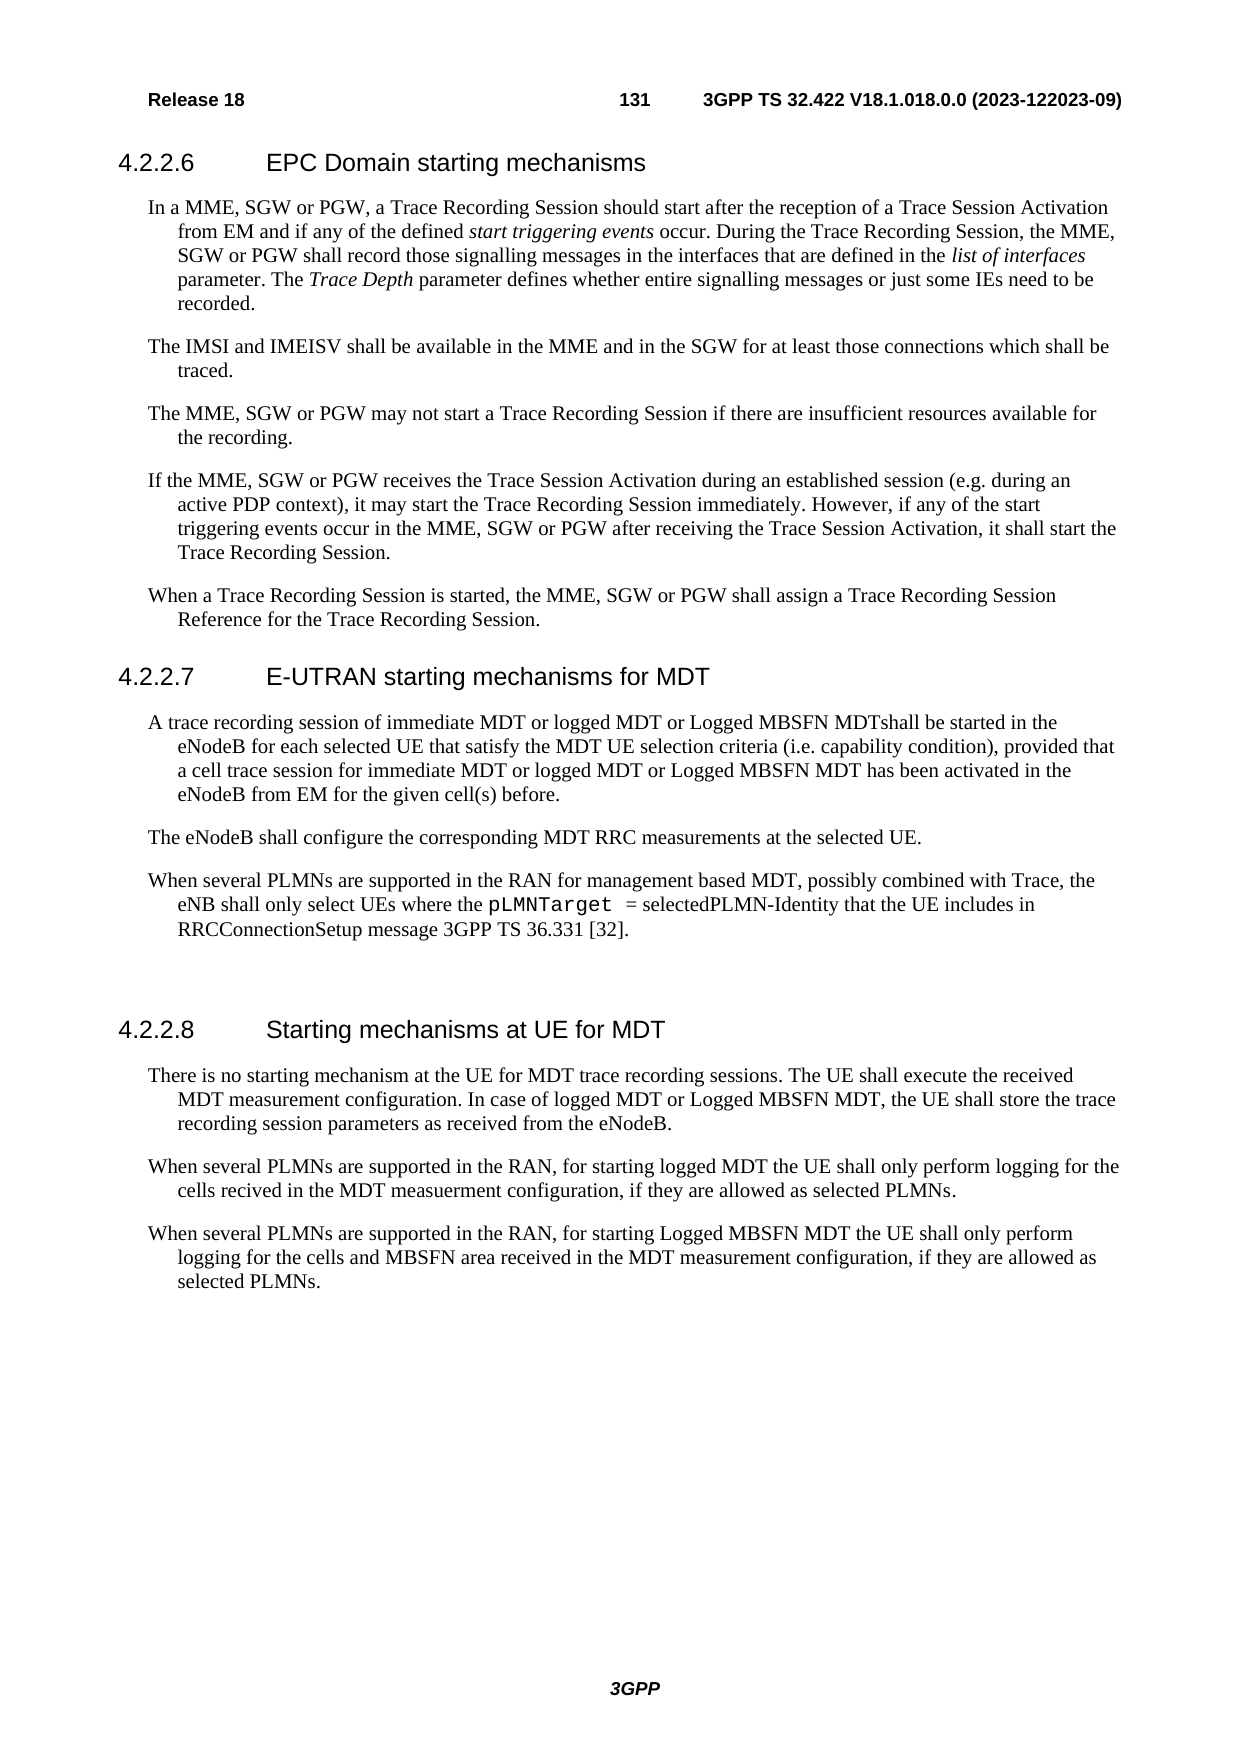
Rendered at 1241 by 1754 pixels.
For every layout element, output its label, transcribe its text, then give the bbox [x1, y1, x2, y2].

text When a Trace Recording Session is started, the MME, SGW or PGW shall assign a Trace Recording Session Reference for the Trace Recording Session. [148, 583, 1122, 631]
text If the MME, SGW or PGW receives the Trace Session Activation during an established session (e.g. during an active PDP context), it may start the Trace Recording Session immediately. However, if any of the start triggering events occur in the MME, SGW or PGW after receiving the Trace Session Activation, it shall start the Trace Recording Session. [148, 468, 1122, 564]
subtitle 4.2.2.8 Starting mechanisms at UE for MDT [118, 1015, 1122, 1044]
text A trace recording session of immediate MDT or logged MDT or Logged MBSFN MDTshall be started in the eNodeB for each selected UE that satisfy the MDT UE selection criteria (i.e. capability condition), provided that a cell trace session for immediate MDT or logged MDT or Logged MBSFN MDT has been activated in the eNodeB from EM for the given cell(s) before. [148, 710, 1122, 806]
text The MME, SGW or PGW may not start a Trace Recording Session if there are insufficient resources available for the recording. [148, 401, 1122, 449]
text When several PLMNs are supported in the RAN, for starting logged MDT the UE shall only perform logging for the cells recived in the MDT measuerment configuration, if they are allowed as selected PLMNs. [148, 1154, 1122, 1202]
text There is no starting mechanism at the UE for MDT trace recording sessions. The UE shall execute the received MDT measurement configuration. In case of logged MDT or Logged MBSFN MDT, the UE shall store the trace recording session parameters as received from the eNodeB. [148, 1063, 1122, 1135]
text When several PLMNs are supported in the RAN, for starting Logged MBSFN MDT the UE shall only perform logging for the cells and MBSFN area received in the MDT measurement configuration, if they are allowed as selected PLMNs. [148, 1221, 1122, 1293]
text The IMSI and IMEISV shall be available in the MME and in the SGW for at least those connections which shall be traced. [148, 334, 1122, 382]
text In a MME, SGW or PGW, a Trace Recording Session should start after the reception of a Trace Session Activation from EM and if any of the defined start triggering events occur. During the Trace Recording Session, the MME, SGW or PGW shall record those signalling messages in the interfaces that are defined in the list of interfaces parameter. The Trace Depth parameter defines whether entire signalling messages or just some IEs need to be recorded. [148, 195, 1122, 315]
subtitle 4.2.2.7 E-UTRAN starting mechanisms for MDT [118, 662, 1122, 691]
subtitle 4.2.2.6 EPC Domain starting mechanisms [118, 147, 1122, 176]
text The eNodeB shall configure the corresponding MDT RRC measurements at the selected UE. [148, 825, 1122, 849]
text When several PLMNs are supported in the RAN for management based MDT, possibly combined with Trace, the eNB shall only select UEs where the pLMNTarget = selectedPLMN-Identity that the UE includes in RRCConnectionSetup message 3GPP TS 36.331 [32]. [148, 867, 1122, 941]
